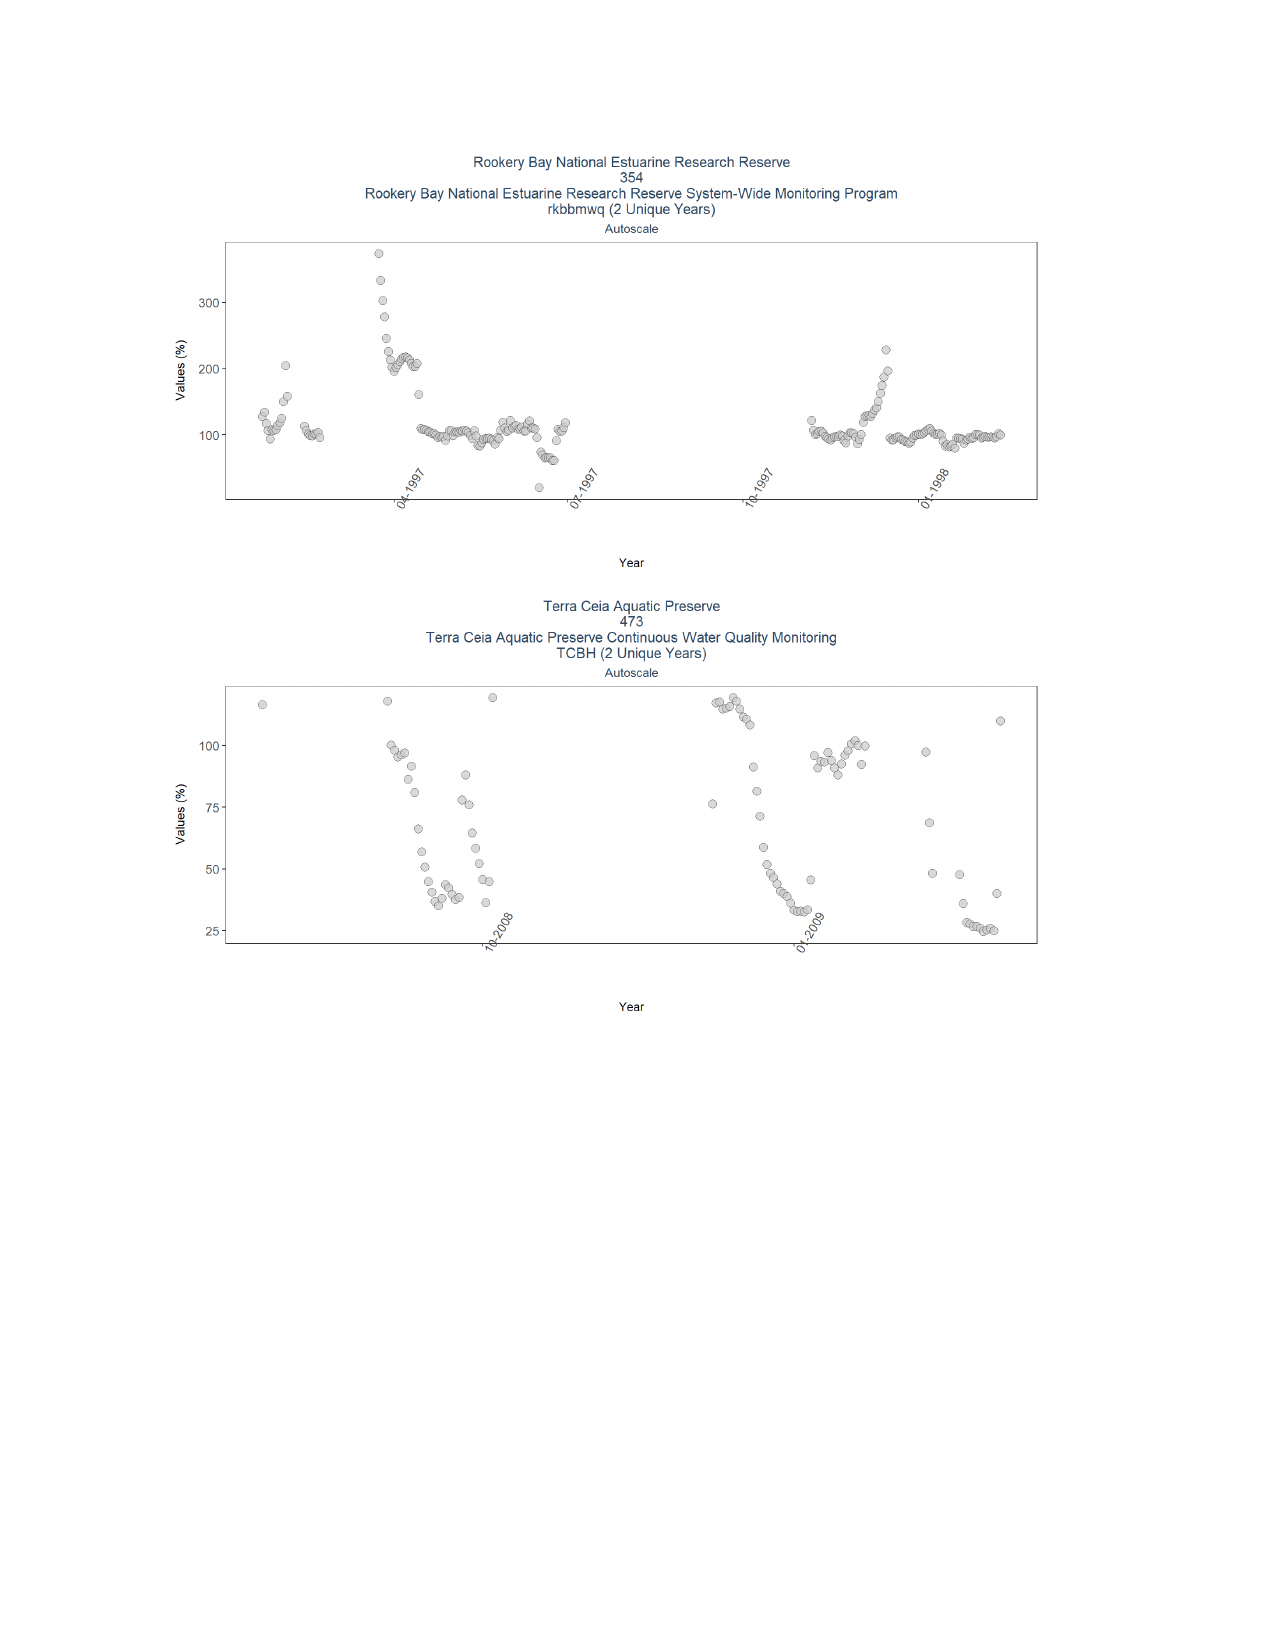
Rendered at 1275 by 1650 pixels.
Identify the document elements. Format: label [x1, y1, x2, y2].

picture [168, 593, 1044, 1032]
picture [168, 150, 1044, 588]
